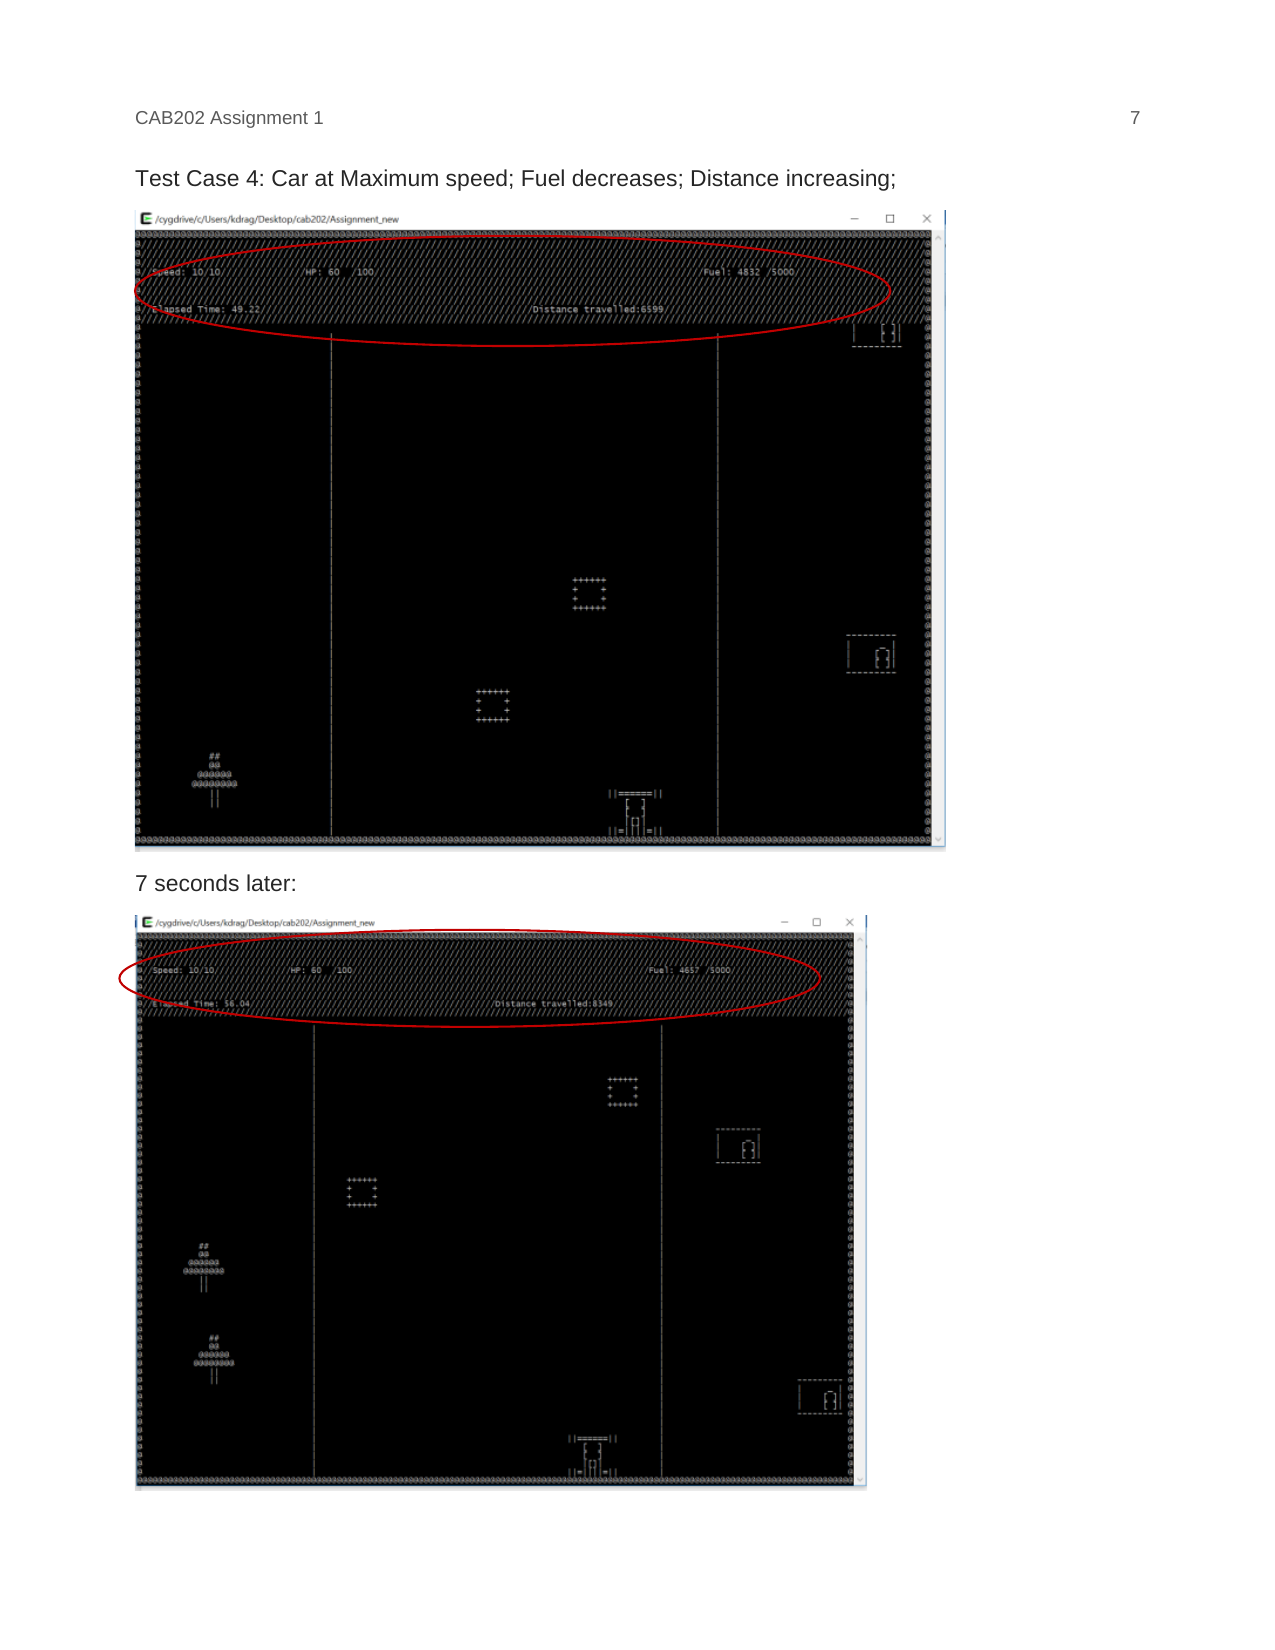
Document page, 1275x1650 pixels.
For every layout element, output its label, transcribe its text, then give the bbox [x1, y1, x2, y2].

text Test Case 4: Car at Maximum speed; Fuel decreases; Distance increasing; [135, 165, 1140, 191]
picture [134, 210, 946, 852]
picture [134, 931, 818, 1025]
picture [137, 237, 889, 344]
text 7 seconds later: [135, 870, 1140, 897]
picture [134, 915, 868, 1491]
